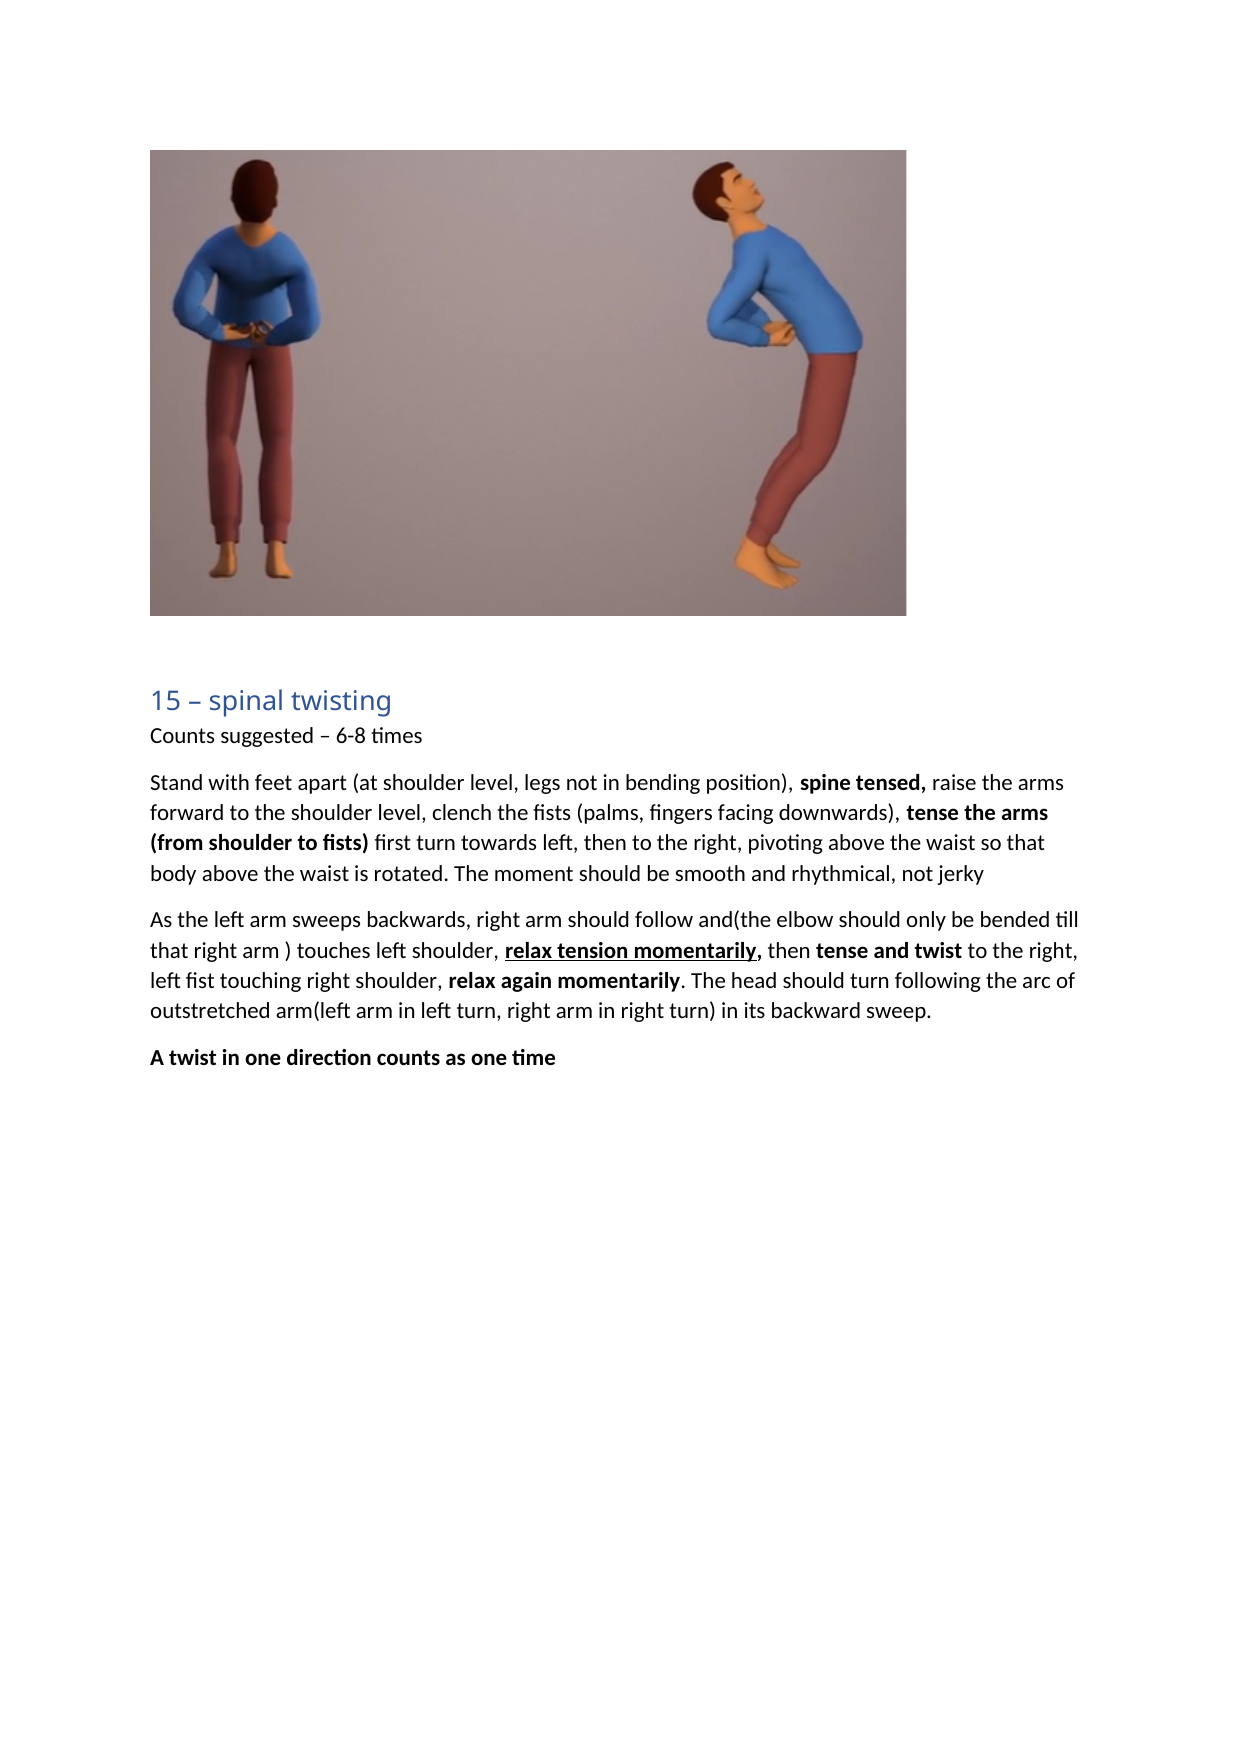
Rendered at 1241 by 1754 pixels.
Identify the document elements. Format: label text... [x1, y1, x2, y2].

picture [150, 150, 907, 616]
subtitle 15 – spinal twisting [150, 681, 1090, 718]
text A twist in one direction counts as one time [150, 1043, 1090, 1071]
text Stand with feet apart (at shoulder level, legs not in bending position), spine tensed, raise the arms forward to the shoulder level, clench the fists (palms, fingers facing downwards), tense the arms (from shoulder to fists) first turn towards left, then to the right, pivoting above the waist so that body above the waist is rotated. The moment should be smooth and rhythmical, not jerky [150, 768, 1090, 887]
text Counts suggested – 6-8 times [150, 721, 1090, 749]
text As the left arm sweeps backwards, right arm should follow and(the elbow should only be bended till that right arm ) touches left shoulder, relax tension momentarily, then tense and twist to the right, left fist touching right shoulder, relax again momentarily. The head should turn following the arc of outstretched arm(left arm in left turn, right arm in right turn) in its backward sweep. [150, 906, 1090, 1024]
